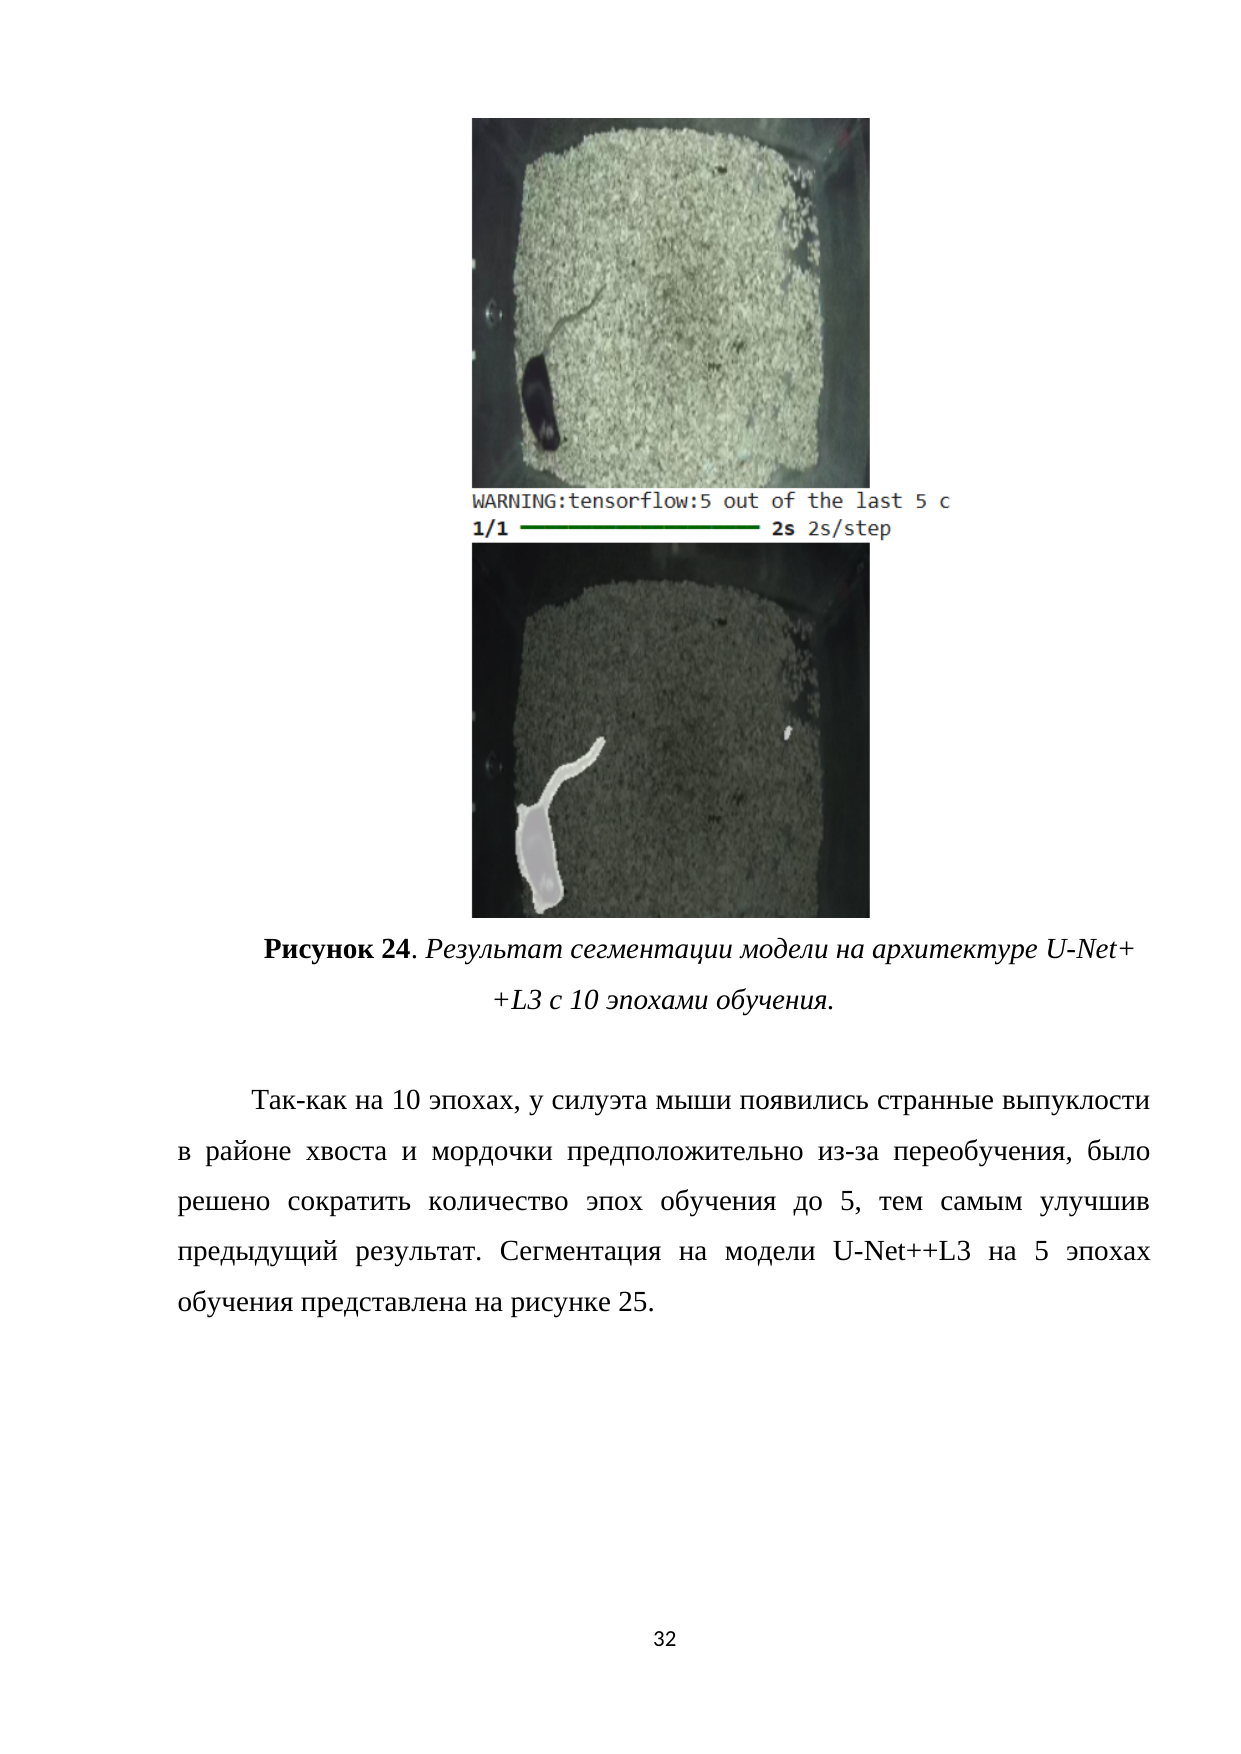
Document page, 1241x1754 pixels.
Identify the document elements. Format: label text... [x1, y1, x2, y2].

picture [451, 118, 952, 918]
text Рисунок 24. Результат сегментации модели на архитектуре U-Net++L3 с 10 эпохами обучения. [177, 932, 1152, 1015]
text Так-как на 10 эпохах, у силуэта мыши появились странные выпуклости в районе хвоста и мордочки предположительно из-за переобучения, было решено сократить количество эпох обучения до 5, тем самым улучшив предыдущий результат. Сегментация на модели U-Net++L3 на 5 эпохах обучения представлена на рисунке 25. [177, 1082, 1152, 1317]
